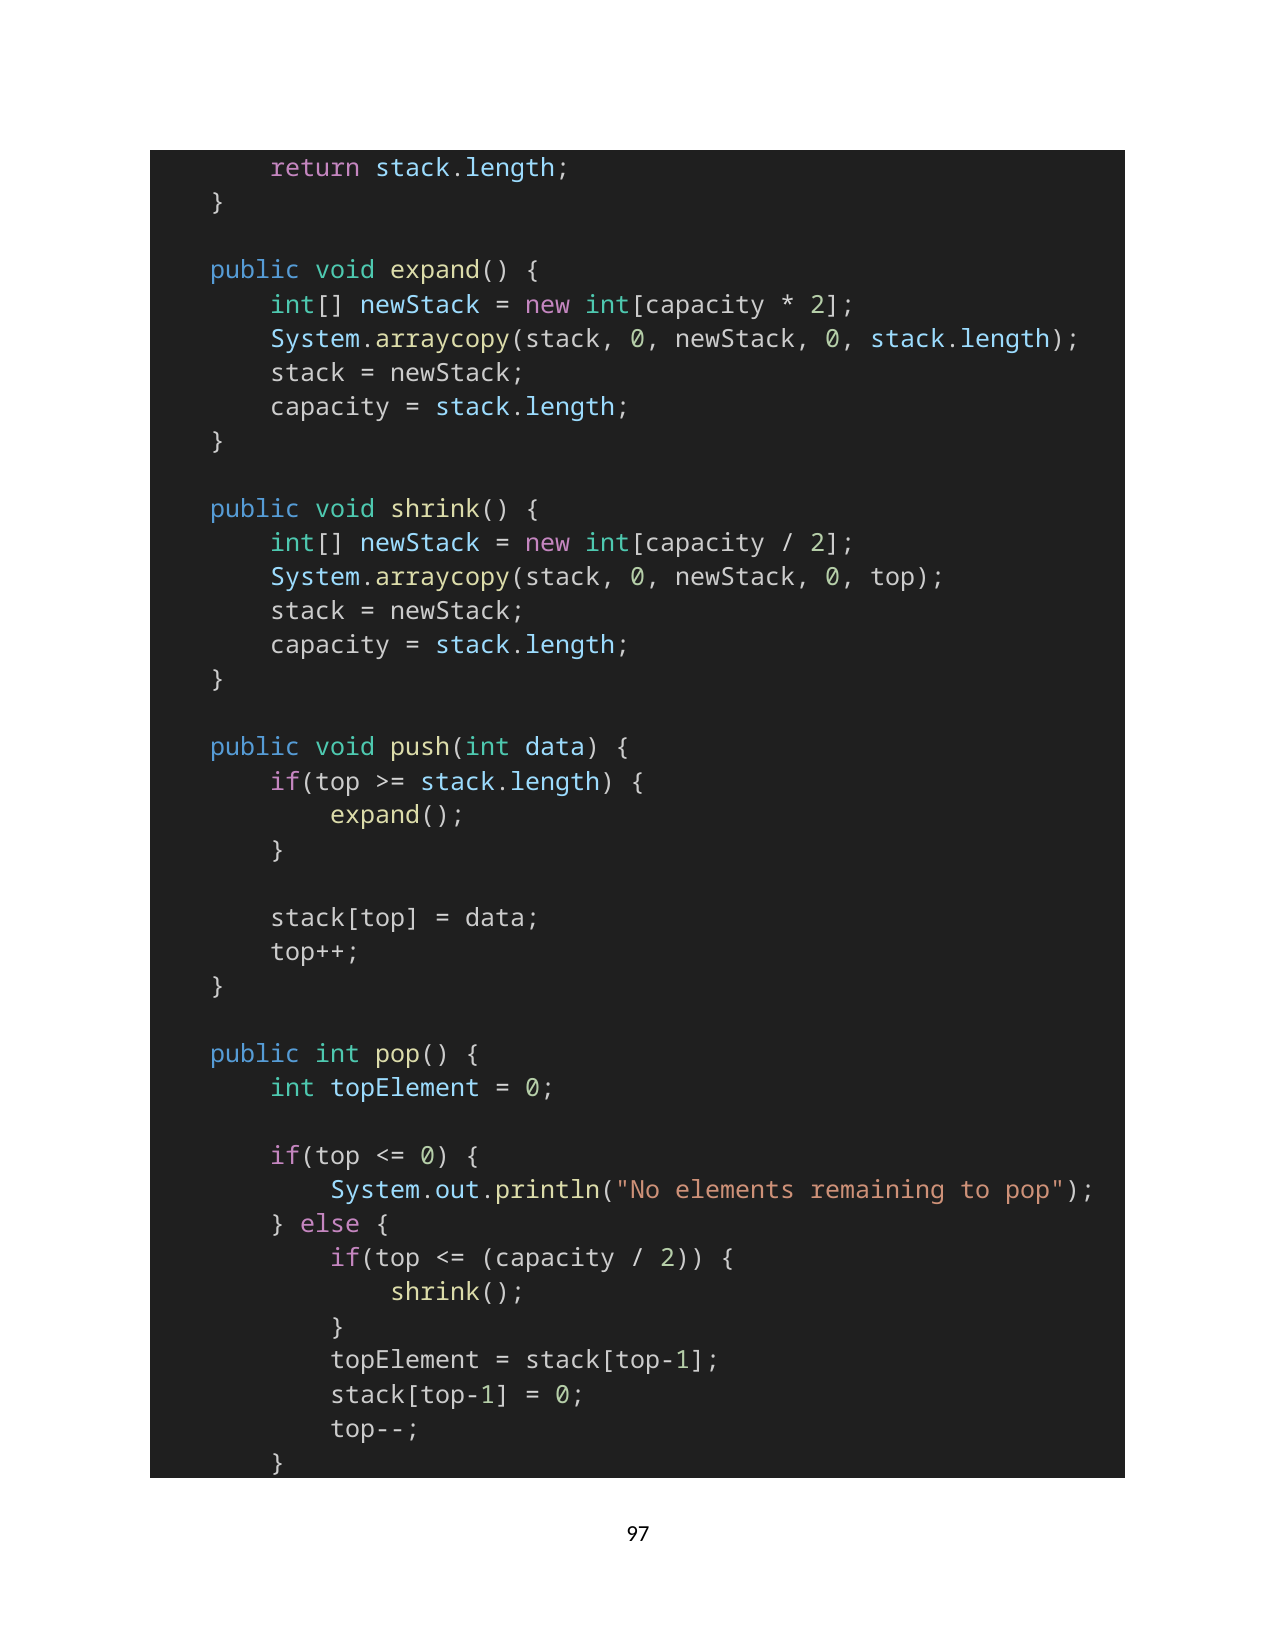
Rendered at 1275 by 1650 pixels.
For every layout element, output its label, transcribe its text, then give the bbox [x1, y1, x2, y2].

text stack[top-1] = 0; [150, 1376, 1125, 1410]
text int[] newStack = new int[capacity * 2]; [150, 286, 1125, 320]
text } [150, 967, 1125, 1002]
text shrink(); [150, 1274, 1125, 1308]
text System.arraycopy(stack, 0, newStack, 0, top); [150, 559, 1125, 593]
text if(top <= (capacity / 2)) { [150, 1240, 1125, 1274]
text } else { [150, 1206, 1125, 1240]
text return stack.length; [150, 150, 1125, 184]
text stack = newStack; [150, 354, 1125, 388]
text if(top >= stack.length) { [150, 763, 1125, 797]
text top--; [150, 1410, 1125, 1444]
text if(top <= 0) { [150, 1138, 1125, 1172]
text int topElement = 0; [150, 1070, 1125, 1104]
text stack[top] = data; [150, 899, 1125, 933]
text stack = newStack; [150, 593, 1125, 627]
text System.arraycopy(stack, 0, newStack, 0, stack.length); [150, 320, 1125, 354]
text public int pop() { [150, 1036, 1125, 1070]
text topElement = stack[top-1]; [150, 1342, 1125, 1376]
text capacity = stack.length; [150, 388, 1125, 422]
text } [150, 1308, 1125, 1342]
text public void expand() { [150, 252, 1125, 286]
text System.out.println("No elements remaining to pop"); [150, 1172, 1125, 1206]
text public void push(int data) { [150, 729, 1125, 763]
text capacity = stack.length; [150, 627, 1125, 661]
text int[] newStack = new int[capacity / 2]; [150, 525, 1125, 559]
text public void shrink() { [150, 491, 1125, 525]
text } [150, 1444, 1125, 1478]
text } [150, 184, 1125, 218]
text top++; [150, 933, 1125, 967]
text expand(); [150, 797, 1125, 831]
text } [150, 831, 1125, 865]
text } [150, 661, 1125, 695]
text } [150, 422, 1125, 457]
